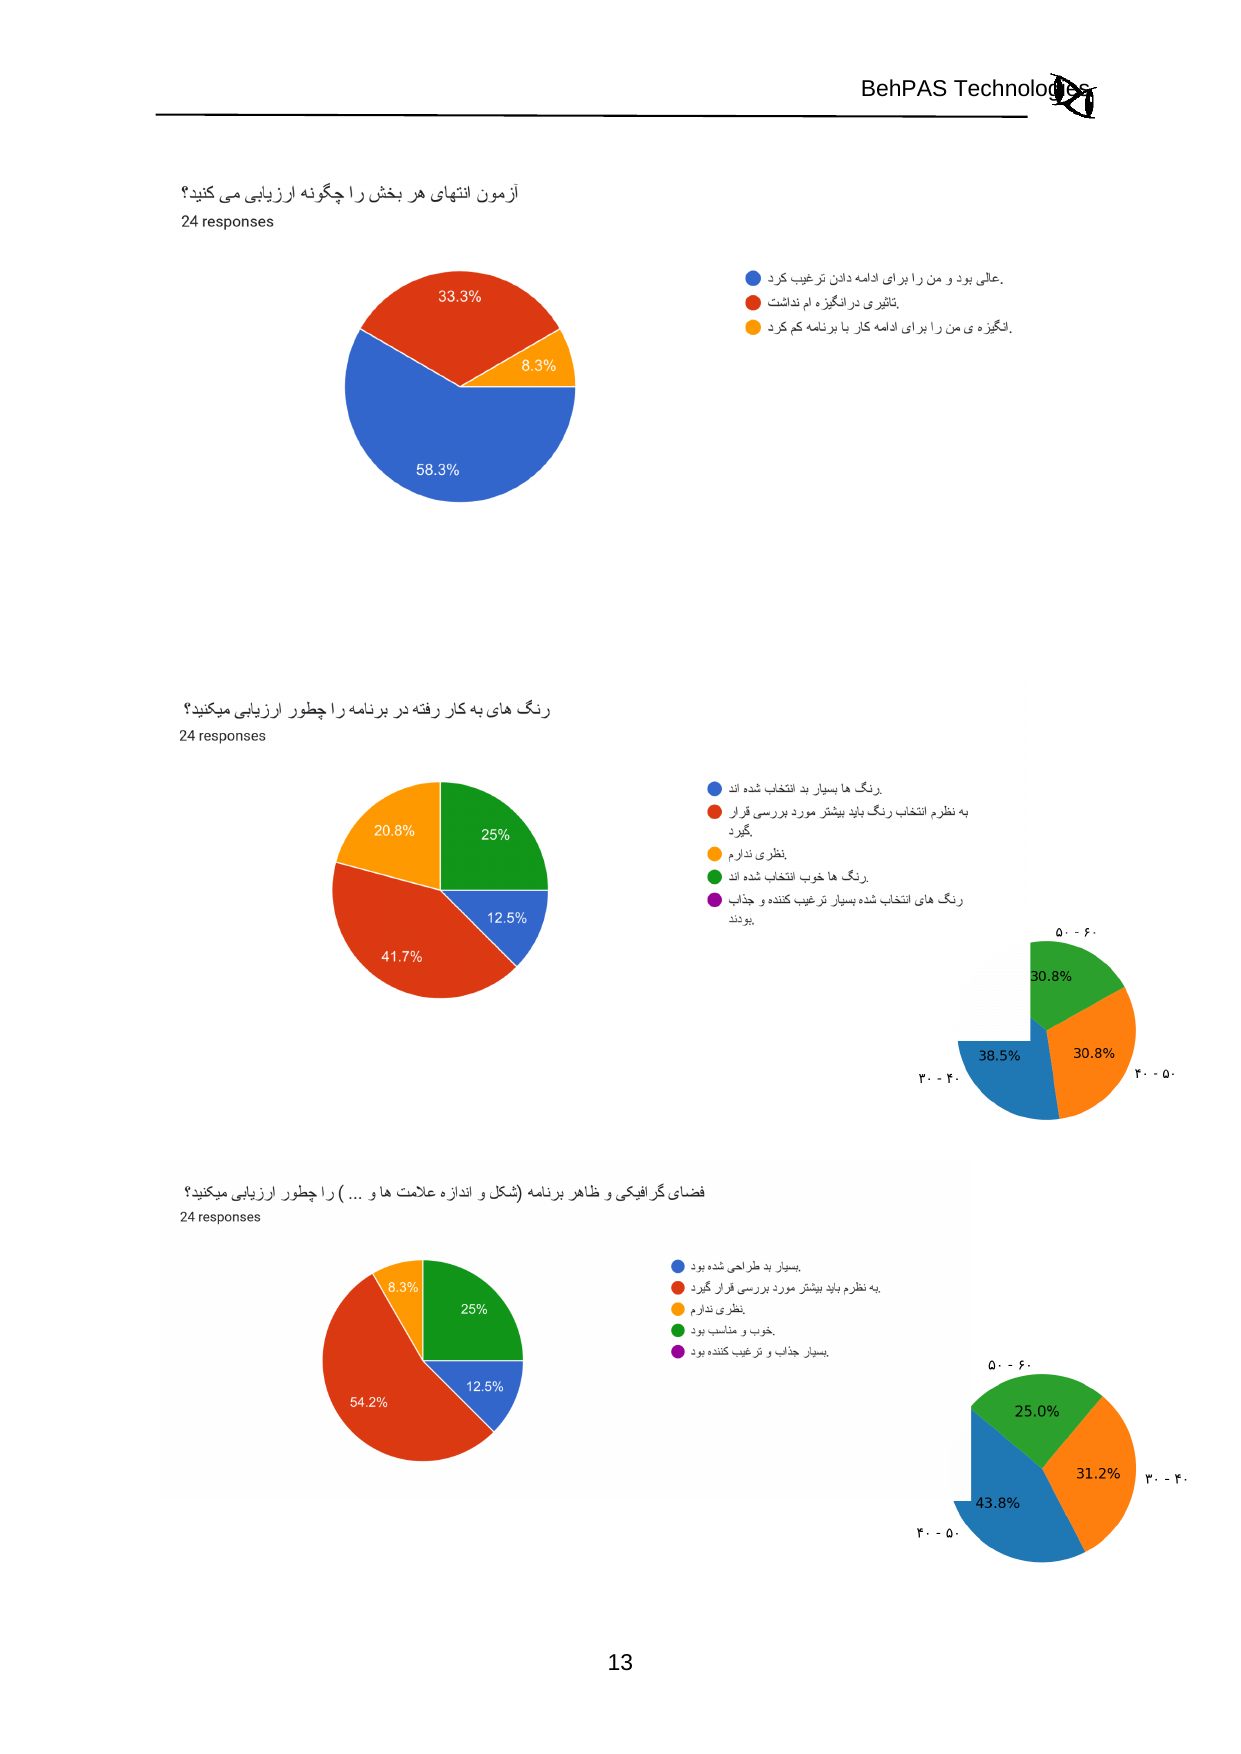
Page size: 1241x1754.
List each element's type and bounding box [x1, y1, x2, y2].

picture [1033, 63, 1105, 128]
picture [150, 150, 1091, 548]
picture [150, 668, 1228, 1147]
picture [153, 1154, 1240, 1591]
